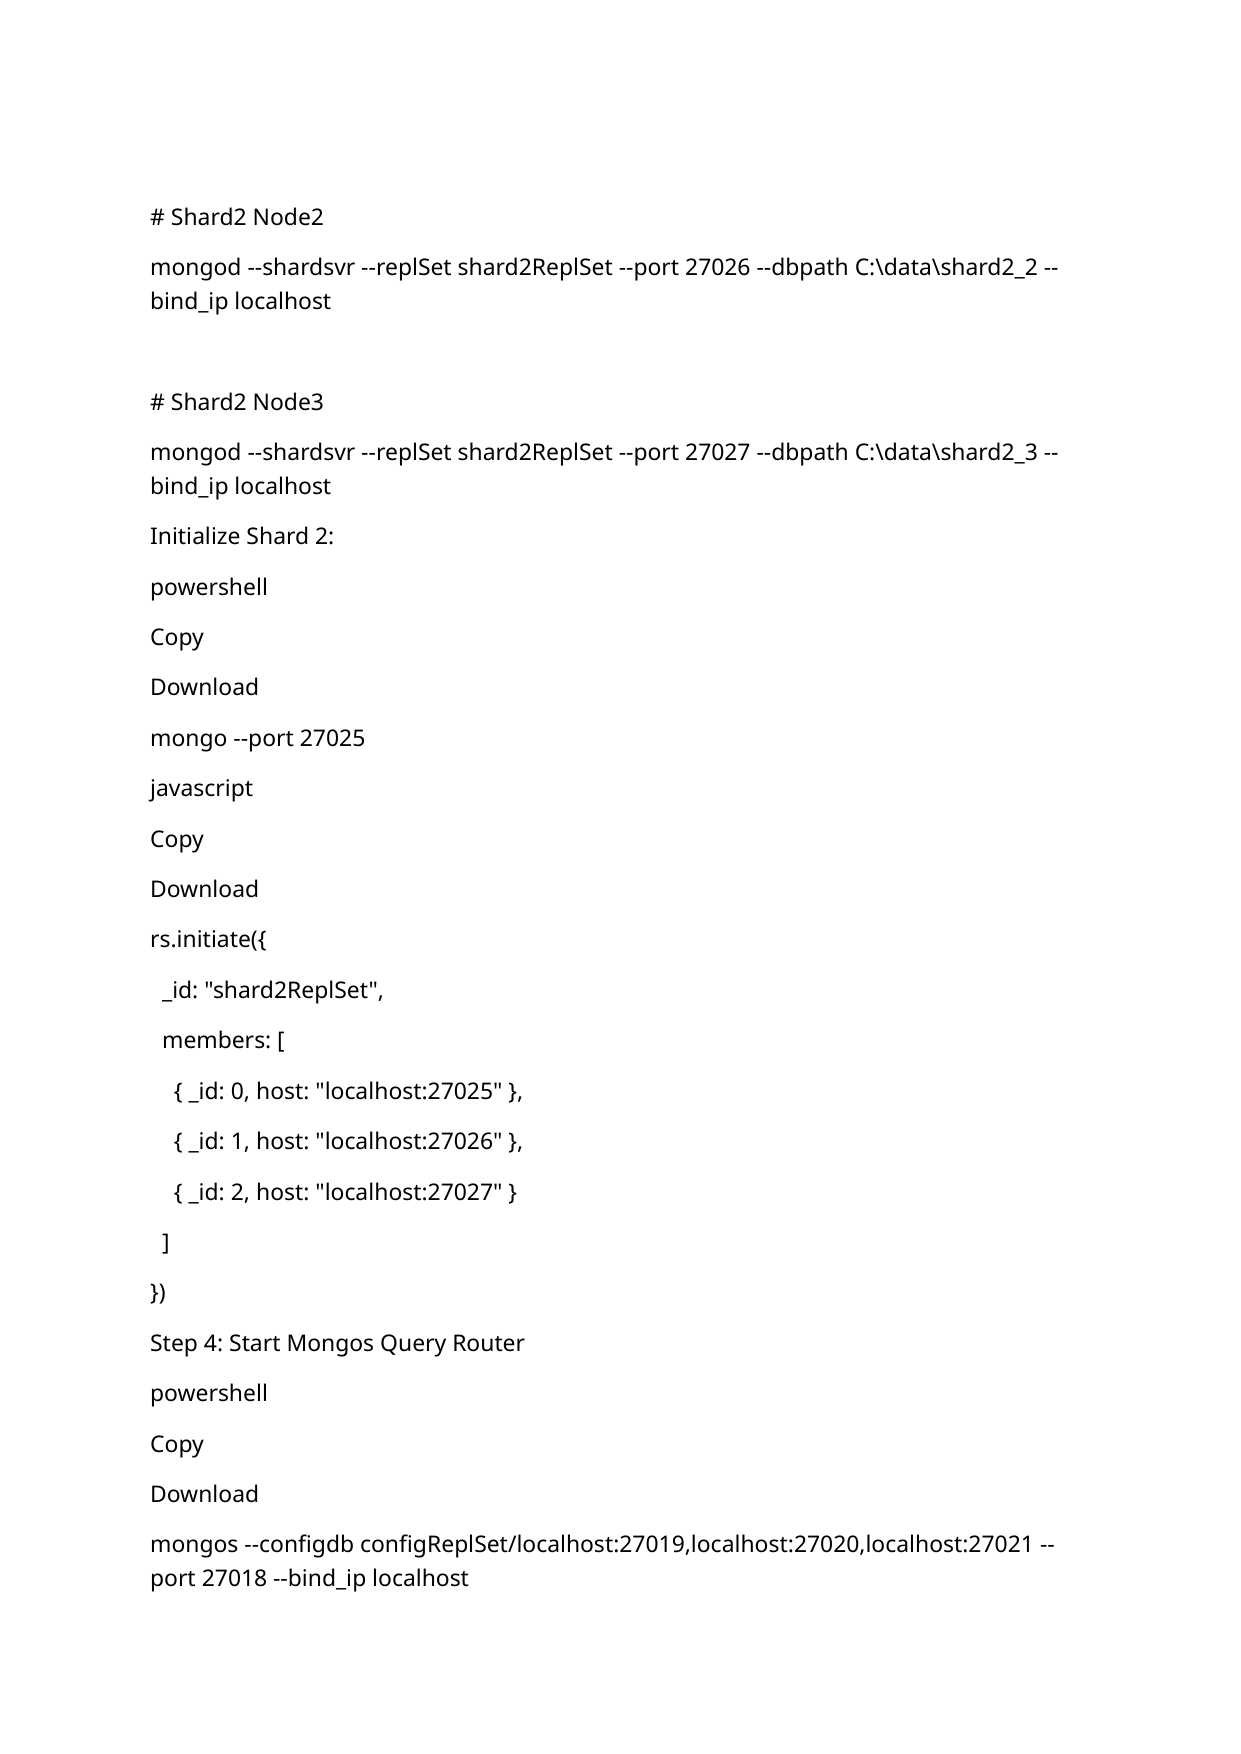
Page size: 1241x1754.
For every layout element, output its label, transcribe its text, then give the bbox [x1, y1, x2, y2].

text Initialize Shard 2: [150, 520, 1090, 551]
text mongod --shardsvr --replSet shard2ReplSet --port 27026 --dbpath C:\data\shard2_2 --bind_ip localhost [150, 251, 1090, 316]
text }) [150, 1276, 1090, 1307]
text powershell [150, 1377, 1090, 1408]
text { _id: 2, host: "localhost:27027" } [150, 1175, 1090, 1207]
text mongo --port 27025 [150, 722, 1090, 753]
text Copy [150, 1427, 1090, 1459]
text Step 4: Start Mongos Query Router [150, 1327, 1090, 1358]
text ] [150, 1226, 1090, 1257]
text Copy [150, 621, 1090, 652]
text Download [150, 1478, 1090, 1509]
text mongos --configdb configReplSet/localhost:27019,localhost:27020,localhost:27021 --port 27018 --bind_ip localhost [150, 1528, 1090, 1593]
text # Shard2 Node3 [150, 385, 1090, 417]
text Download [150, 671, 1090, 702]
text rs.initiate({ [150, 923, 1090, 954]
text powershell [150, 570, 1090, 602]
text javascript [150, 772, 1090, 803]
text { _id: 0, host: "localhost:27025" }, [150, 1074, 1090, 1106]
text # Shard2 Node2 [150, 200, 1090, 232]
text _id: "shard2ReplSet", [150, 974, 1090, 1005]
text { _id: 1, host: "localhost:27026" }, [150, 1125, 1090, 1156]
text members: [ [150, 1024, 1090, 1055]
text Copy [150, 822, 1090, 854]
text Download [150, 873, 1090, 904]
text mongod --shardsvr --replSet shard2ReplSet --port 27027 --dbpath C:\data\shard2_3 --bind_ip localhost [150, 436, 1090, 501]
